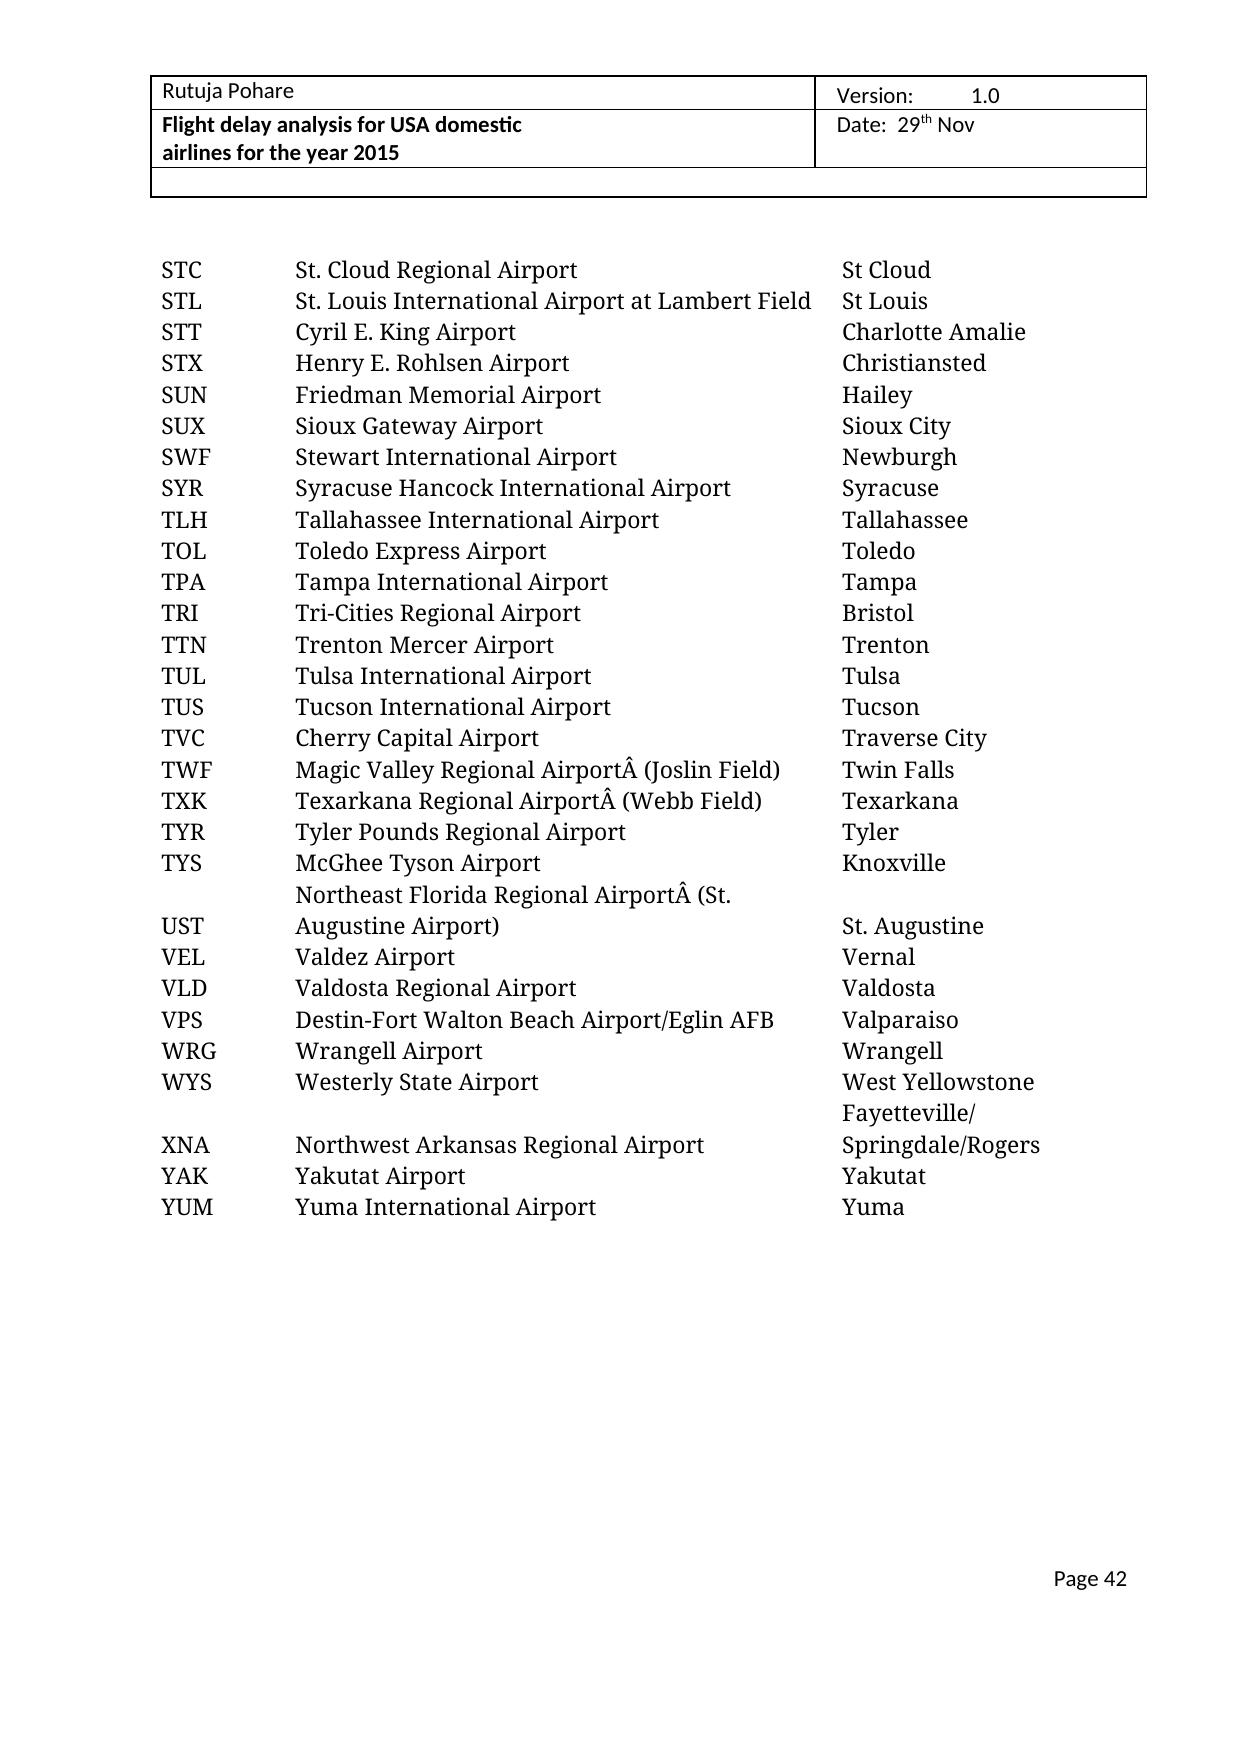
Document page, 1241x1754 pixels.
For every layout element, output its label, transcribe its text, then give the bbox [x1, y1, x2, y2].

table_cell Christiansted [831, 347, 1125, 378]
table_cell Henry E. Rohlsen Airport [284, 347, 831, 378]
table_cell Charlotte Amalie [831, 316, 1125, 347]
table_cell Valdosta [831, 972, 1125, 1003]
table_cell SWF [150, 441, 284, 472]
table_cell VLD [150, 972, 284, 1003]
table_cell Vernal [831, 941, 1125, 972]
table_cell Knoxville [831, 847, 1125, 878]
table_cell Toledo [831, 535, 1125, 566]
table_cell Wrangell [831, 1035, 1125, 1066]
table_cell St Louis [831, 285, 1125, 316]
table_cell Tucson [831, 691, 1125, 722]
table_cell TXK [150, 785, 284, 816]
table_cell Traverse City [831, 722, 1125, 753]
table_cell Tucson International Airport [284, 691, 831, 722]
table_cell St Cloud [831, 254, 1125, 285]
table_cell Syracuse Hancock International Airport [284, 472, 831, 503]
table_cell Texarkana [831, 785, 1125, 816]
table_cell Bristol [831, 597, 1125, 628]
table_cell TPA [150, 566, 284, 597]
table_cell Tyler Pounds Regional Airport [284, 816, 831, 847]
table_cell Trenton Mercer Airport [284, 629, 831, 660]
table_cell Cherry Capital Airport [284, 722, 831, 753]
table_cell STC [150, 254, 284, 285]
table_cell SYR [150, 472, 284, 503]
table_cell Valdez Airport [284, 941, 831, 972]
table_cell Toledo Express Airport [284, 535, 831, 566]
table_cell TUL [150, 660, 284, 691]
table_cell Westerly State Airport [284, 1066, 831, 1097]
table_cell TTN [150, 629, 284, 660]
table_cell Syracuse [831, 472, 1125, 503]
table_cell TYS [150, 847, 284, 878]
table_cell Yakutat Airport [284, 1160, 831, 1191]
table_cell UST [150, 879, 284, 941]
table_cell STL [150, 285, 284, 316]
table_cell WRG [150, 1035, 284, 1066]
table_cell SUN [150, 379, 284, 410]
table_cell STT [150, 316, 284, 347]
table_cell Stewart International Airport [284, 441, 831, 472]
table_cell Yuma [831, 1191, 1125, 1222]
table_cell Tallahassee International Airport [284, 504, 831, 535]
table_cell YAK [150, 1160, 284, 1191]
table_cell Tampa International Airport [284, 566, 831, 597]
table_cell VPS [150, 1004, 284, 1035]
table_cell St. Cloud Regional Airport [284, 254, 831, 285]
table_cell STX [150, 347, 284, 378]
table_cell Tulsa [831, 660, 1125, 691]
table_cell McGhee Tyson Airport [284, 847, 831, 878]
table_cell XNA [150, 1097, 284, 1160]
table_cell Sioux City [831, 410, 1125, 441]
table_cell Yakutat [831, 1160, 1125, 1191]
table_cell Tampa [831, 566, 1125, 597]
table_cell Tallahassee [831, 504, 1125, 535]
table_cell Twin Falls [831, 754, 1125, 785]
table_cell VEL [150, 941, 284, 972]
table_cell TWF [150, 754, 284, 785]
table_cell TVC [150, 722, 284, 753]
table_cell TYR [150, 816, 284, 847]
table_cell Magic Valley Regional AirportÂ (Joslin Field) [284, 754, 831, 785]
table_cell Hailey [831, 379, 1125, 410]
table_cell Valdosta Regional Airport [284, 972, 831, 1003]
table_cell Cyril E. King Airport [284, 316, 831, 347]
table_cell Tulsa International Airport [284, 660, 831, 691]
table_cell YUM [150, 1191, 284, 1222]
table_cell TUS [150, 691, 284, 722]
table_cell Valparaiso [831, 1004, 1125, 1035]
table_cell West Yellowstone [831, 1066, 1125, 1097]
table_cell Tyler [831, 816, 1125, 847]
table_cell Northeast Florida Regional AirportÂ (St. Augustine Airport) [284, 879, 831, 941]
table_cell Yuma International Airport [284, 1191, 831, 1222]
table_cell St. Augustine [831, 879, 1125, 941]
table_cell Fayetteville/Springdale/Rogers [831, 1097, 1125, 1160]
table_cell Friedman Memorial Airport [284, 379, 831, 410]
table_cell Tri-Cities Regional Airport [284, 597, 831, 628]
table_cell TRI [150, 597, 284, 628]
table_cell Newburgh [831, 441, 1125, 472]
table_cell SUX [150, 410, 284, 441]
table_cell Sioux Gateway Airport [284, 410, 831, 441]
table_cell Northwest Arkansas Regional Airport [284, 1097, 831, 1160]
table_cell WYS [150, 1066, 284, 1097]
table_cell Wrangell Airport [284, 1035, 831, 1066]
table_cell TLH [150, 504, 284, 535]
table_cell Destin-Fort Walton Beach Airport/Eglin AFB [284, 1004, 831, 1035]
table_cell TOL [150, 535, 284, 566]
table_cell St. Louis International Airport at Lambert Field [284, 285, 831, 316]
table_cell Trenton [831, 629, 1125, 660]
table_cell Texarkana Regional AirportÂ (Webb Field) [284, 785, 831, 816]
